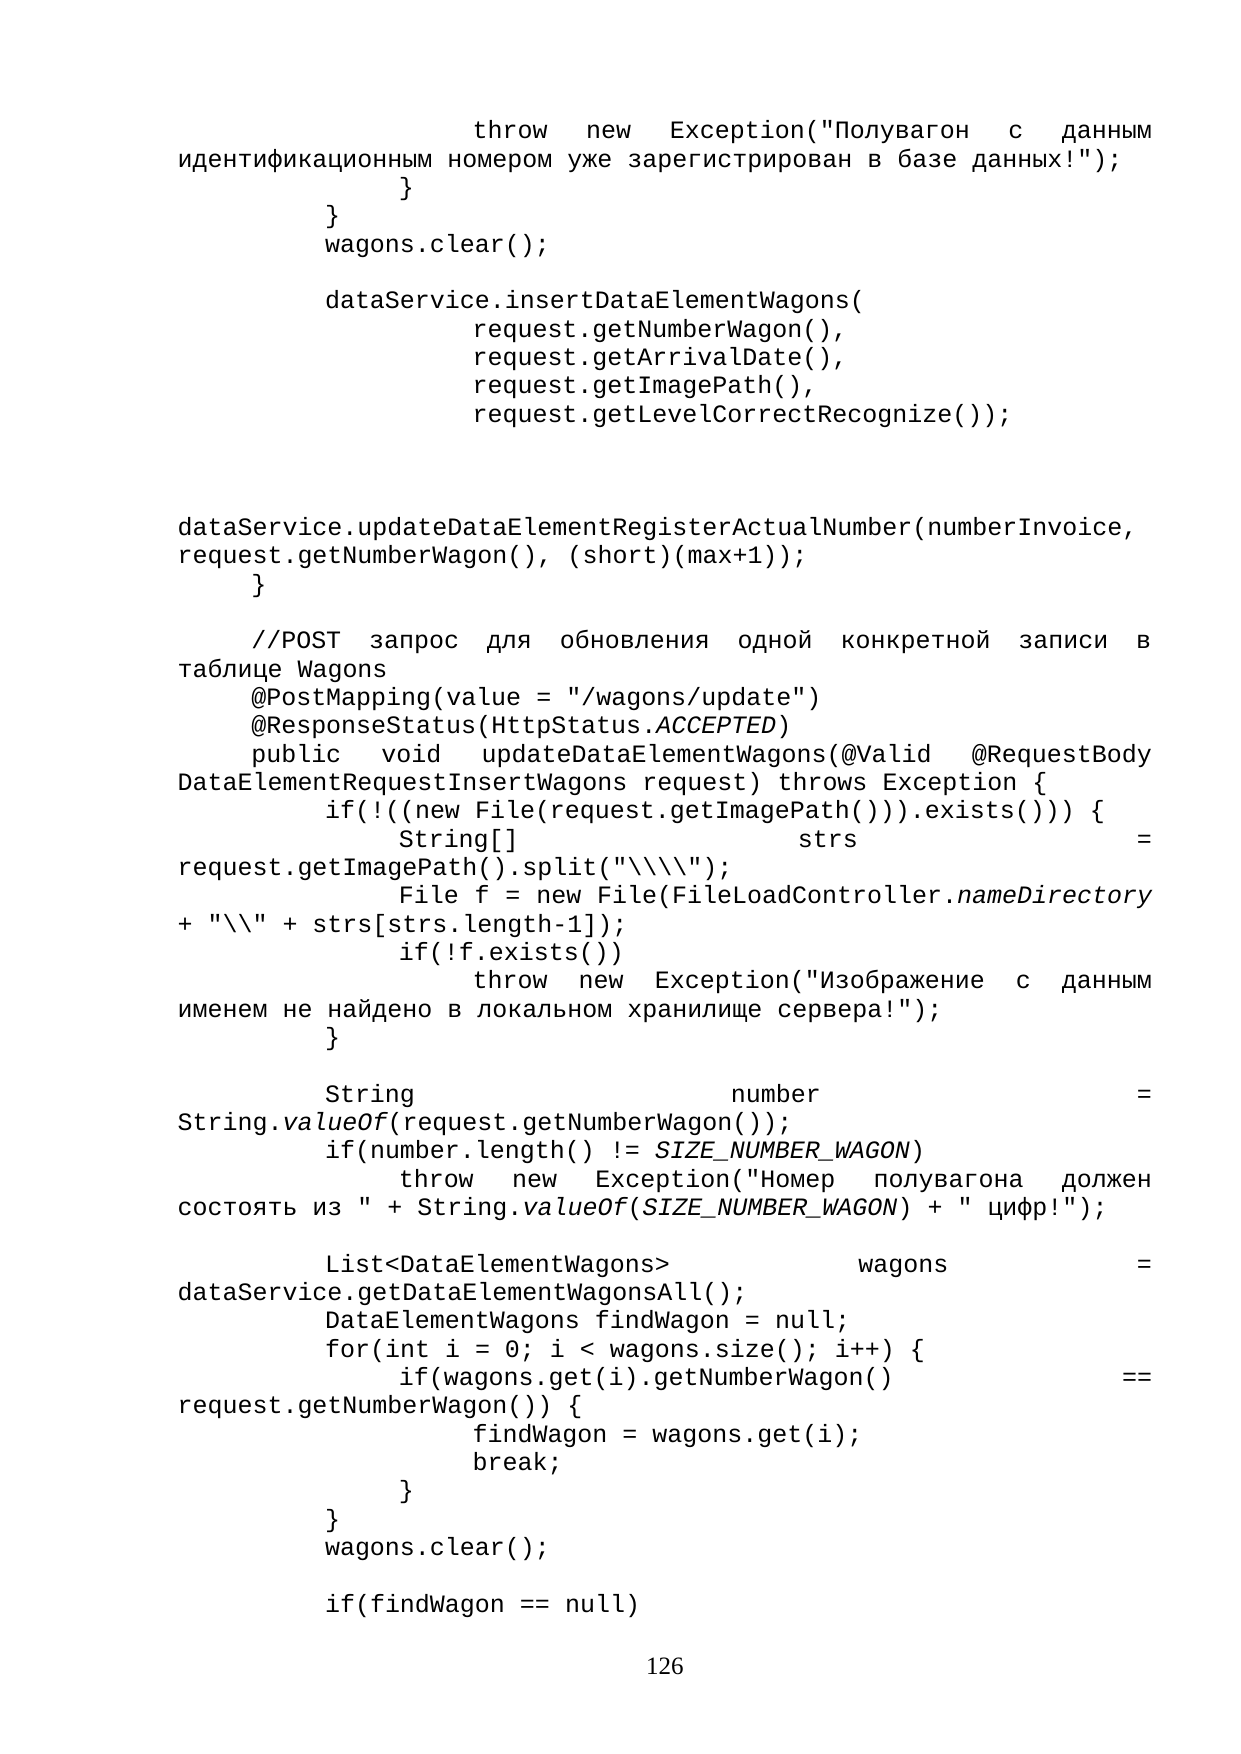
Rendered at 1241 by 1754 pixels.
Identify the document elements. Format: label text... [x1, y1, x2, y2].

text request.getNumberWagon(), [177, 316, 1152, 345]
text } [177, 1025, 1152, 1053]
text wagons.clear(); [177, 231, 1152, 260]
text request.getImagePath(), [177, 373, 1152, 401]
text dataService.insertDataElementWagons( [177, 288, 1152, 316]
text List<DataElementWagons> wagons = dataService.getDataElementWagonsAll(); [177, 1251, 1152, 1308]
text for(int i = 0; i < wagons.size(); i++) { [177, 1336, 1152, 1365]
text if(wagons.get(i).getNumberWagon() == request.getNumberWagon()) { [177, 1365, 1152, 1421]
text } [177, 1506, 1152, 1535]
text dataService.updateDataElementRegisterActualNumber(numberInvoice, request.getNumberWagon(), (short)(max+1)); [177, 458, 1152, 571]
text request.getArrivalDate(), [177, 345, 1152, 373]
text findWagon = wagons.get(i); [177, 1421, 1152, 1450]
text break; [177, 1450, 1152, 1478]
text String[] strs = request.getImagePath().split("\\\\"); [177, 826, 1152, 883]
text request.getLevelCorrectRecognize()); [177, 401, 1152, 430]
text } [177, 571, 1152, 600]
text throw new Exception("Полувагон с данным идентификационным номером уже зарегистрирован в базе данных!"); [177, 118, 1152, 175]
text if(!((new File(request.getImagePath())).exists())) { [177, 798, 1152, 826]
text @ResponseStatus(HttpStatus.ACCEPTED) [177, 713, 1152, 741]
text String number = String.valueOf(request.getNumberWagon()); [177, 1081, 1152, 1138]
text } [177, 175, 1152, 203]
text throw new Exception("Номер полувагона должен состоять из " + String.valueOf(SIZE_NUMBER_WAGON) + " цифр!"); [177, 1166, 1152, 1223]
text } [177, 1478, 1152, 1506]
text @PostMapping(value = "/wagons/update") [177, 685, 1152, 713]
text //POST запрос для обновления одной конкретной записи в таблице Wagons [177, 628, 1152, 685]
text File f = new File(FileLoadController.nameDirectory + "\\" + strs[strs.length-1]); [177, 883, 1152, 940]
text if(number.length() != SIZE_NUMBER_WAGON) [177, 1138, 1152, 1166]
text throw new Exception("Изображение с данным именем не найдено в локальном хранилище сервера!"); [177, 968, 1152, 1025]
text DataElementWagons findWagon = null; [177, 1308, 1152, 1336]
text wagons.clear(); [177, 1535, 1152, 1563]
text if(!f.exists()) [177, 940, 1152, 968]
text if(findWagon == null) [177, 1591, 1152, 1620]
text } [177, 203, 1152, 231]
text public void updateDataElementWagons(@Valid @RequestBody DataElementRequestInsertWagons request) throws Exception { [177, 741, 1152, 798]
